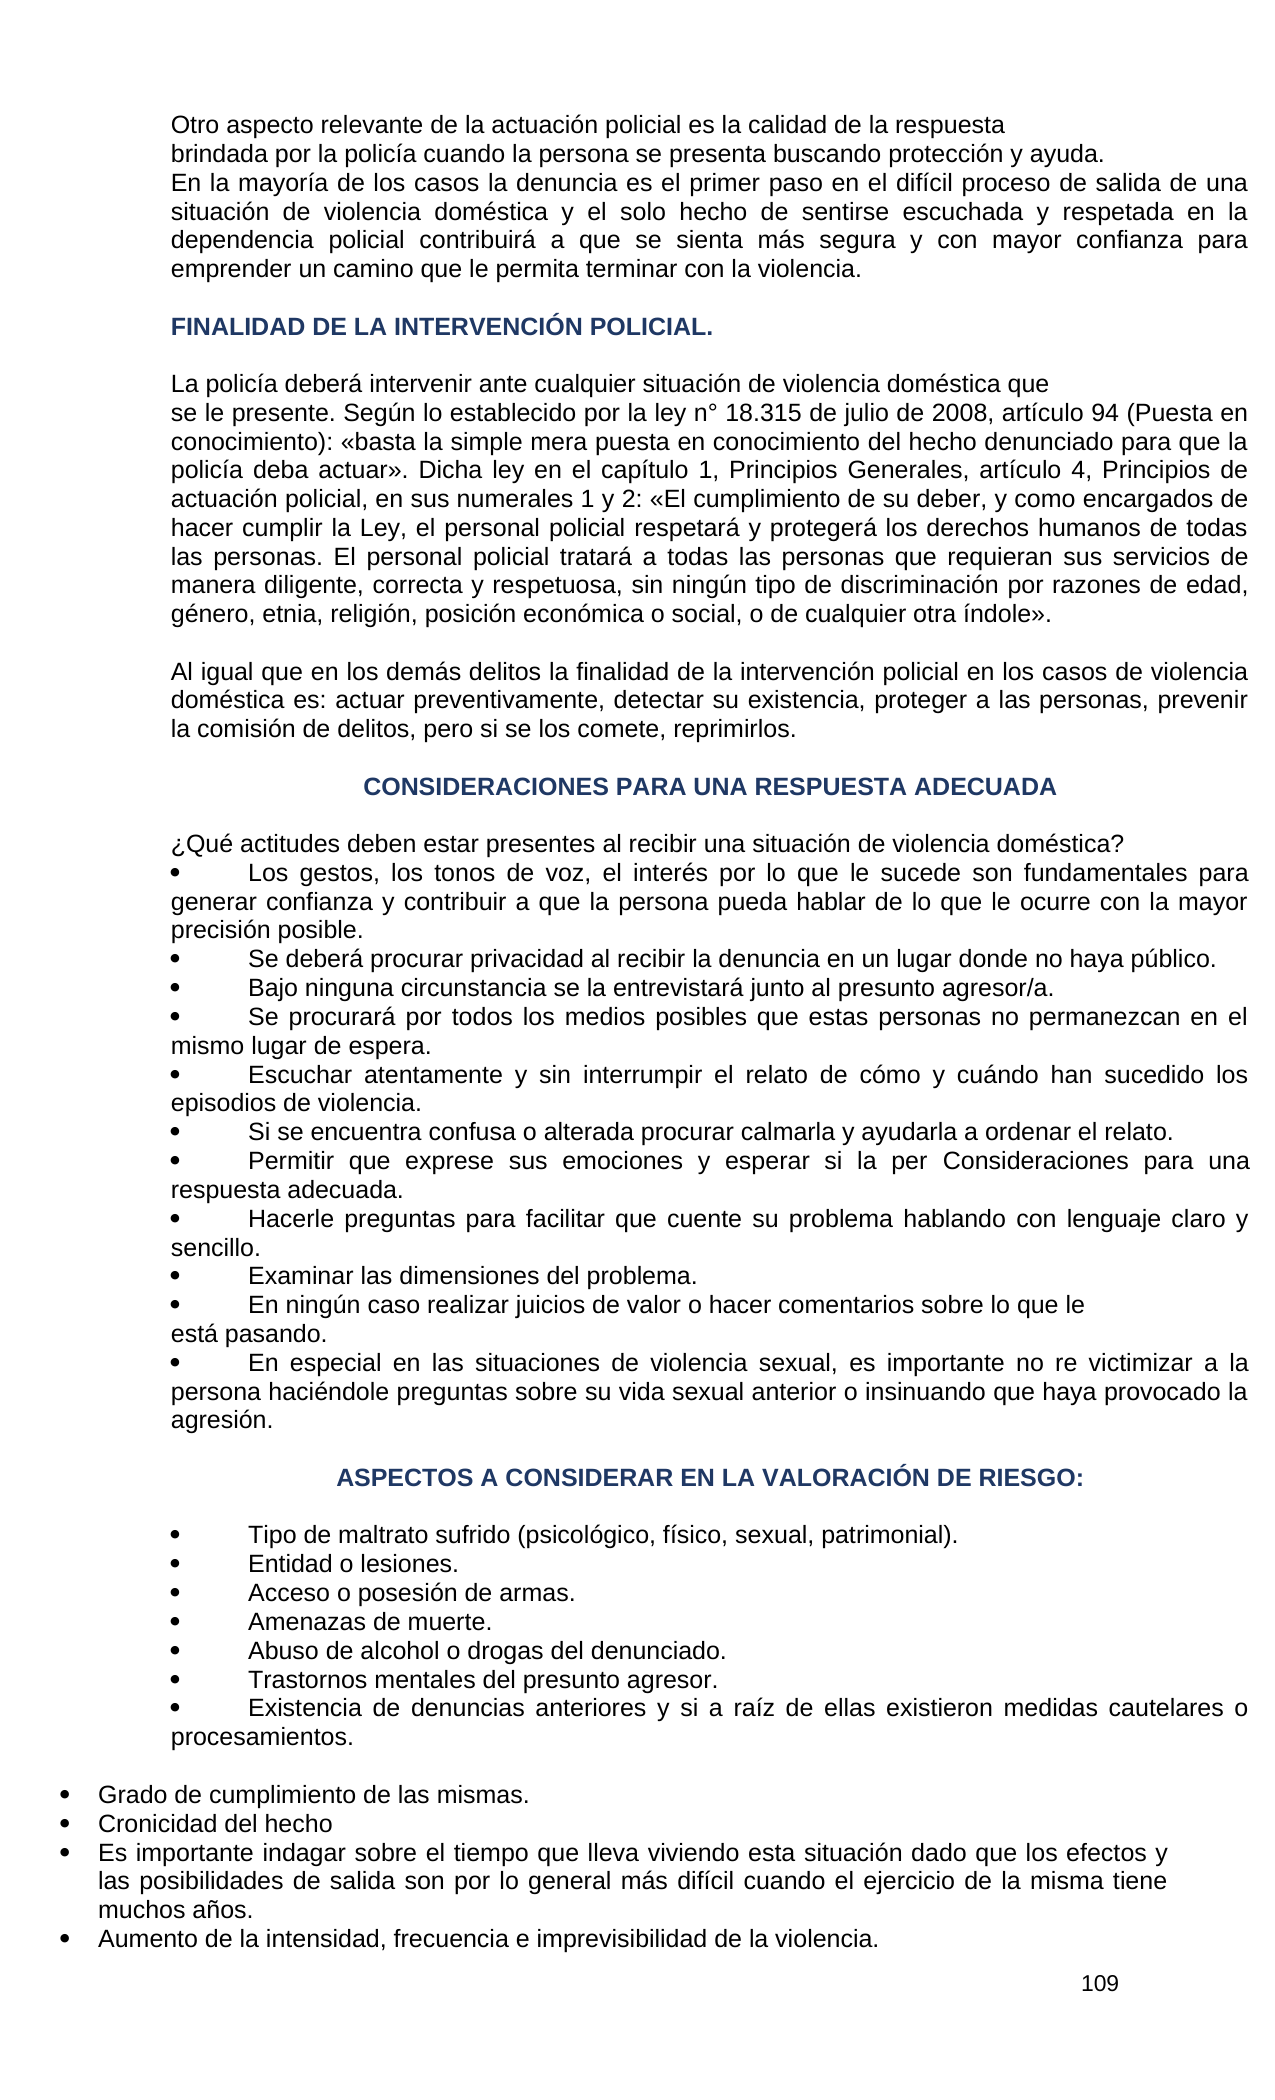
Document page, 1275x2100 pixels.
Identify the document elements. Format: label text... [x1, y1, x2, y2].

list Entidad o lesiones. [171, 1549, 1250, 1578]
text Al igual que en los demás delitos la finalidad de la intervención policial en los casos de violencia doméstica es: actuar preventivamente, detectar su existencia, proteger a las personas, prevenir la comisión de delitos, pero si se los comete, reprimirlos. [171, 657, 1250, 743]
list Escuchar atentamente y sin interrumpir el relato de cómo y cuándo han sucedido los episodios de violencia. [171, 1059, 1250, 1117]
list Es importante indagar sobre el tiempo que lleva viviendo esta situación dado que los efectos y las posibilidades de salida son por lo general más difícil cuando el ejercicio de la misma tiene muchos años. [60, 1837, 1169, 1924]
list Examinar las dimensiones del problema. [171, 1261, 1250, 1290]
list Grado de cumplimiento de las mismas. [60, 1780, 1169, 1809]
list En especial en las situaciones de violencia sexual, es importante no re victimizar a la persona haciéndole preguntas sobre su vida sexual anterior o insinuando que haya provocado la agresión. [171, 1348, 1250, 1434]
text ¿Qué actitudes deben estar presentes al recibir una situación de violencia doméstica? [171, 829, 1250, 858]
text ASPECTOS A CONSIDERAR EN LA VALORACIÓN DE RIESGO: [171, 1463, 1250, 1492]
list Bajo ninguna circunstancia se la entrevistará junto al presunto agresor/a. [171, 973, 1250, 1002]
list Permitir que exprese sus emociones y esperar si la per Consideraciones para una respuesta adecuada. [171, 1146, 1250, 1204]
text se le presente. Según lo establecido por la ley n° 18.315 de julio de 2008, artículo 94 (Puesta en conocimiento): «basta la simple mera puesta en conocimiento del hecho denunciado para que la policía deba actuar». Dicha ley en el capítulo 1, Principios Generales, artículo 4, Principios de actuación policial, en sus numerales 1 y 2: «El cumplimiento de su deber, y como encargados de hacer cumplir la Ley, el personal policial respetará y protegerá los derechos humanos de todas las personas. El personal policial tratará a todas las personas que requieran sus servicios de manera diligente, correcta y respetuosa, sin ningún tipo de discriminación por razones de edad, género, etnia, religión, posición económica o social, o de cualquier otra índole». [171, 398, 1250, 628]
text está pasando. [171, 1319, 1250, 1348]
text brindada por la policía cuando la persona se presenta buscando protección y ayuda. [171, 139, 1250, 168]
list Hacerle preguntas para facilitar que cuente su problema hablando con lenguaje claro y sencillo. [171, 1204, 1250, 1261]
list Los gestos, los tonos de voz, el interés por lo que le sucede son fundamentales para generar confianza y contribuir a que la persona pueda hablar de lo que le ocurre con la mayor precisión posible. [171, 858, 1250, 944]
list En ningún caso realizar juicios de valor o hacer comentarios sobre lo que le [171, 1290, 1250, 1319]
list Si se encuentra confusa o alterada procurar calmarla y ayudarla a ordenar el relato. [171, 1117, 1250, 1146]
list Existencia de denuncias anteriores y si a raíz de ellas existieron medidas cautelares o procesamientos. [171, 1693, 1250, 1751]
list Se procurará por todos los medios posibles que estas personas no permanezcan en el mismo lugar de espera. [171, 1002, 1250, 1059]
text La policía deberá intervenir ante cualquier situación de violencia doméstica que [171, 369, 1250, 398]
list Aumento de la intensidad, frecuencia e imprevisibilidad de la violencia. [60, 1924, 1169, 1953]
list Abuso de alcohol o drogas del denunciado. [171, 1636, 1250, 1664]
list Tipo de maltrato sufrido (psicológico, físico, sexual, patrimonial). [171, 1520, 1250, 1549]
list Trastornos mentales del presunto agresor. [171, 1664, 1250, 1693]
text CONSIDERACIONES PARA UNA RESPUESTA ADECUADA [171, 772, 1250, 800]
list Se deberá procurar privacidad al recibir la denuncia en un lugar donde no haya público. [171, 944, 1250, 973]
list Acceso o posesión de armas. [171, 1578, 1250, 1607]
text Otro aspecto relevante de la actuación policial es la calidad de la respuesta [171, 110, 1250, 139]
text FINALIDAD DE LA INTERVENCIÓN POLICIAL. [171, 312, 1250, 340]
text En la mayoría de los casos la denuncia es el primer paso en el difícil proceso de salida de una situación de violencia doméstica y el solo hecho de sentirse escuchada y respetada en la dependencia policial contribuirá a que se sienta más segura y con mayor confianza para emprender un camino que le permita terminar con la violencia. [171, 168, 1250, 283]
list Amenazas de muerte. [171, 1607, 1250, 1636]
list Cronicidad del hecho [60, 1809, 1169, 1837]
